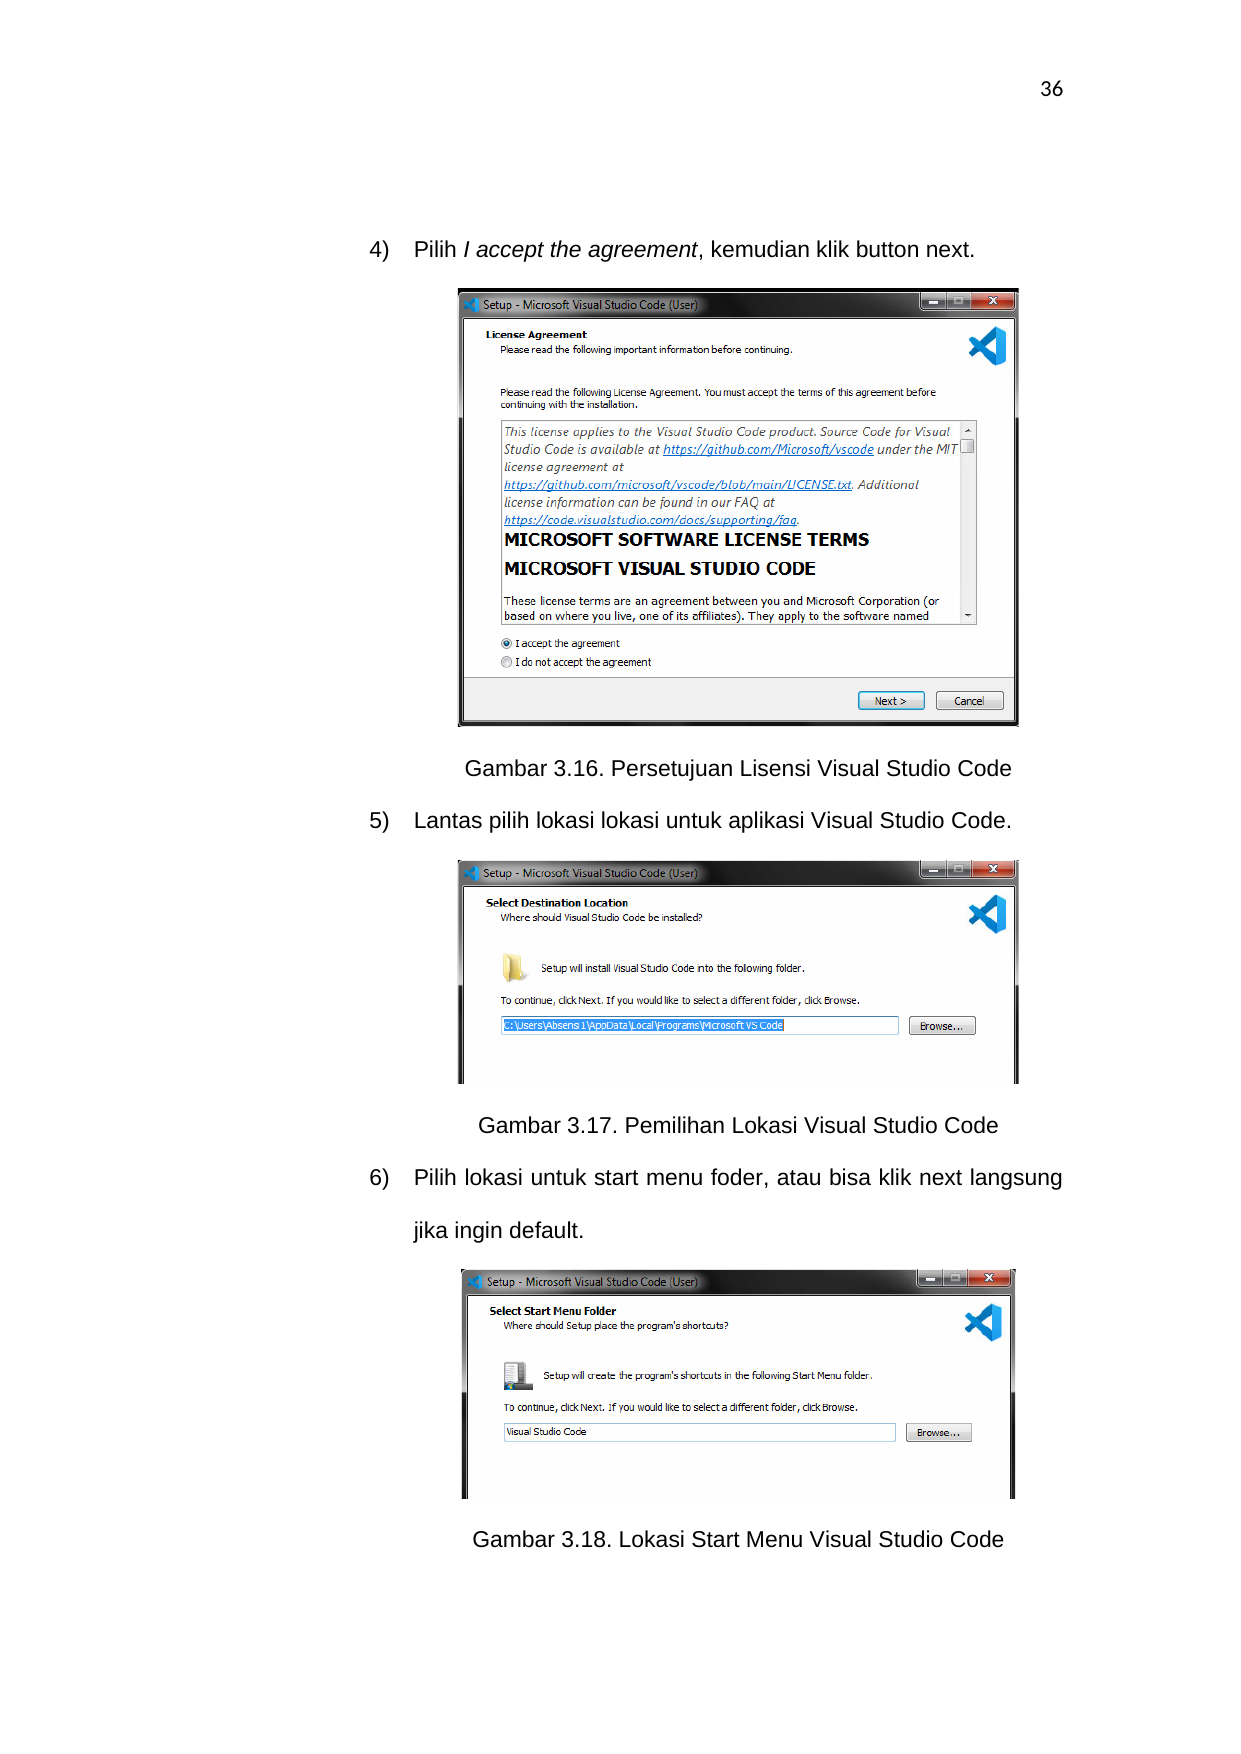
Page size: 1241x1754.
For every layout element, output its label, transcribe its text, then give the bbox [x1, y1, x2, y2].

picture [457, 288, 1019, 727]
list Pilih lokasi untuk start menu foder, atau bisa klik next langsung jika ingin default. [369, 1164, 1063, 1243]
picture [461, 1269, 1016, 1499]
picture [457, 860, 1019, 1084]
list Lantas pilih lokasi lokasi untuk aplikasi Visual Studio Code. [369, 807, 1063, 833]
list Gambar 3.18. Lokasi Start Menu Visual Studio Code [413, 1526, 1063, 1553]
list Gambar 3.16. Persetujuan Lisensi Visual Studio Code [413, 754, 1063, 781]
list Gambar 3.17. Pemilihan Lokasi Visual Studio Code [413, 1112, 1063, 1138]
list Pilih I accept the agreement, kemudian klik button next. [369, 236, 1063, 263]
